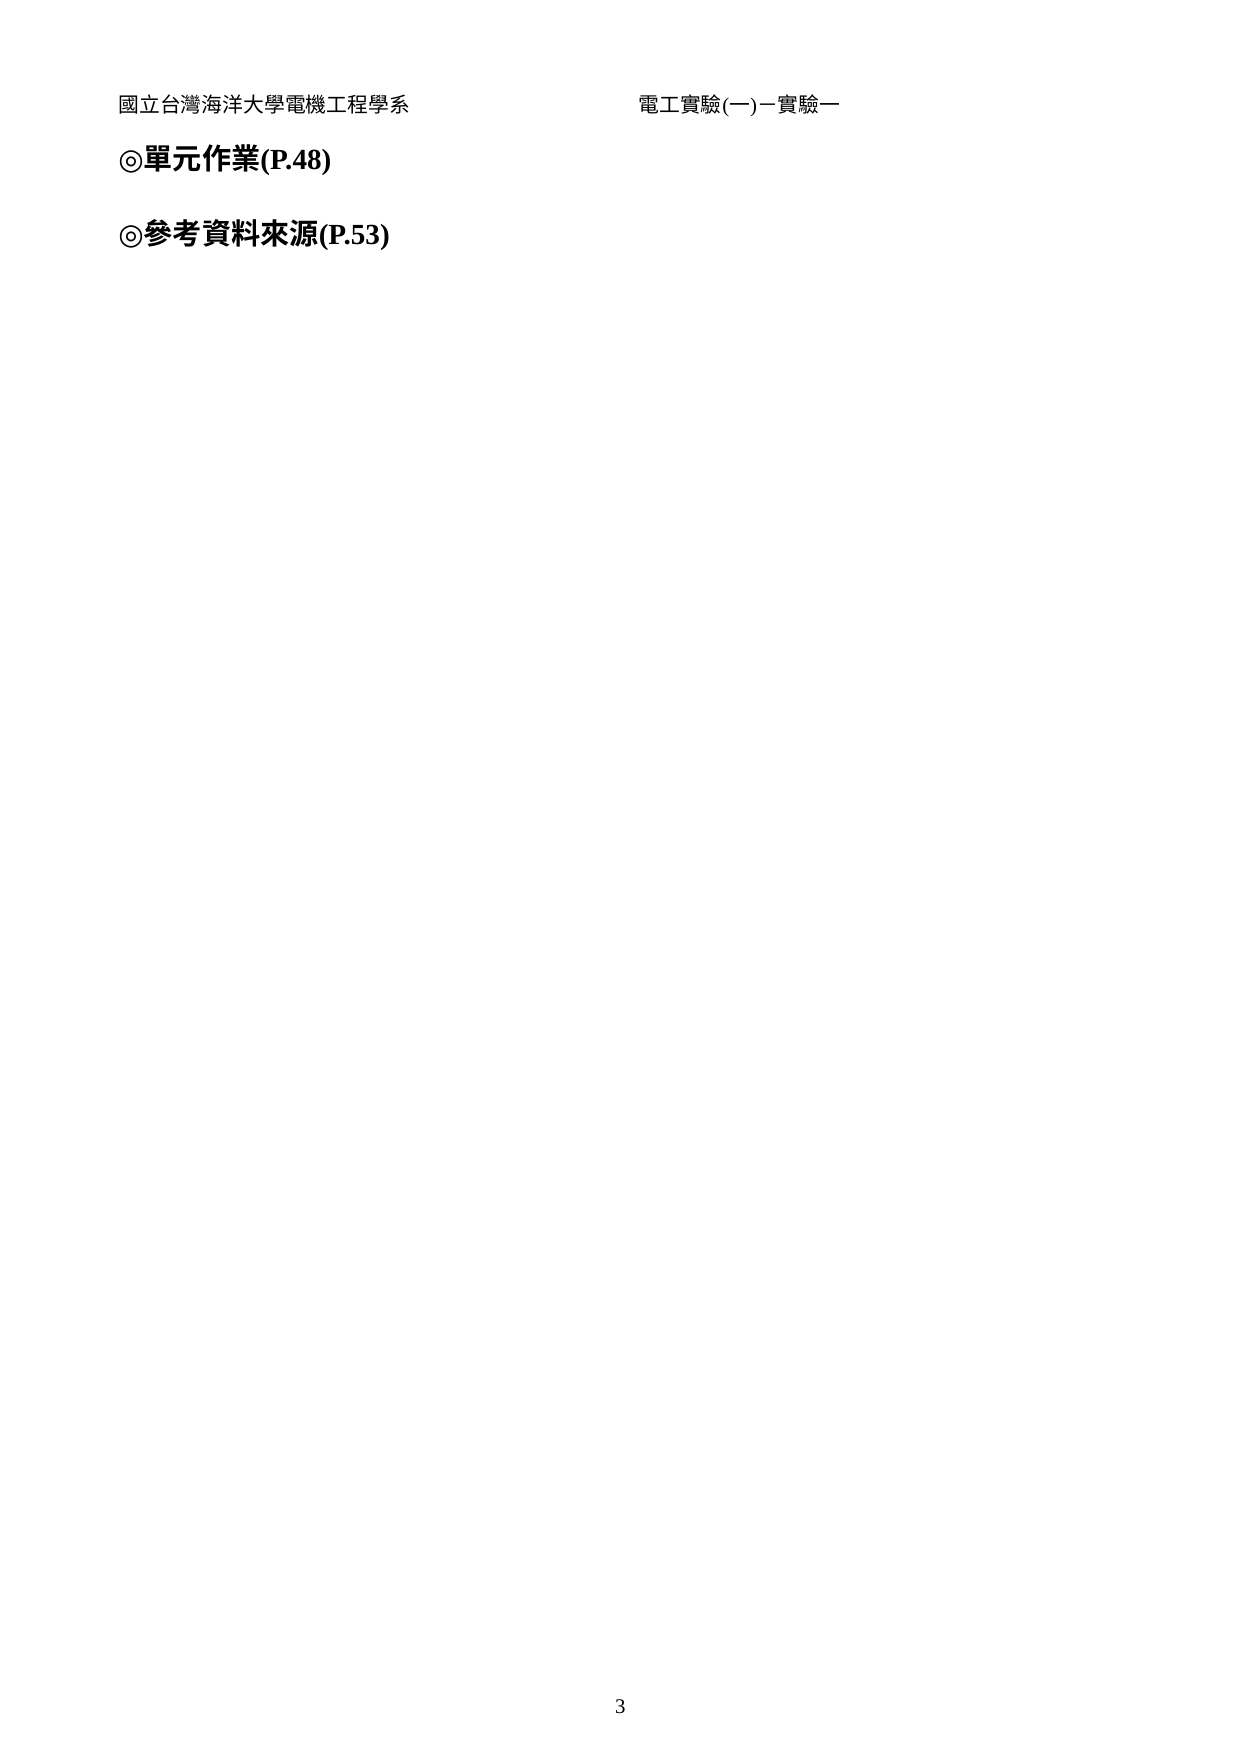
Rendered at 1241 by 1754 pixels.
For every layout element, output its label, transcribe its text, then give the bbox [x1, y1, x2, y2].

text ◎單元作業(P.48) [118, 119, 1122, 194]
text ◎參考資料來源(P.53) [118, 194, 1122, 269]
